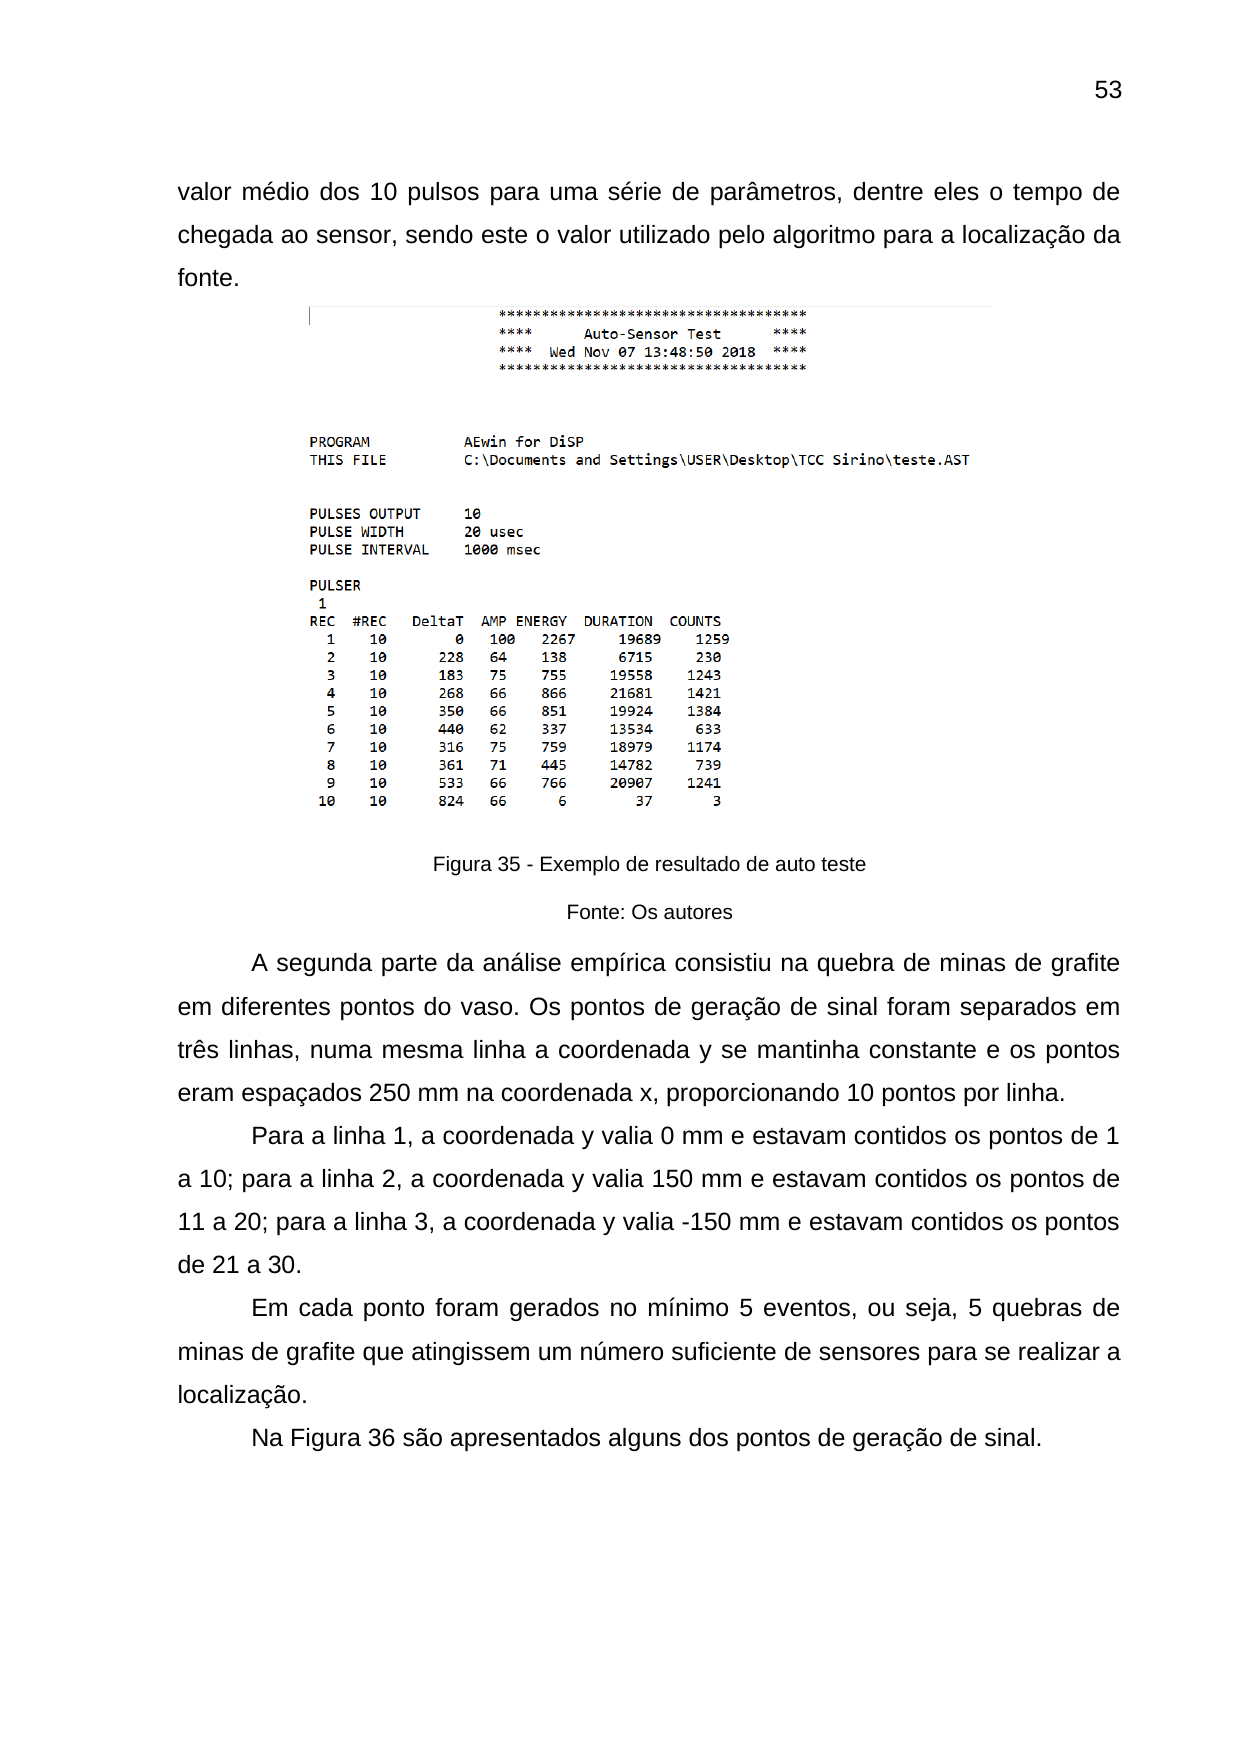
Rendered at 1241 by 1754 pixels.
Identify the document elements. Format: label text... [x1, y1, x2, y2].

text Para a linha 1, a coordenada y valia 0 mm e estavam contidos os pontos de 1 a 10; para a linha 2, a coordenada y valia 150 mm e estavam contidos os pontos de 11 a 20; para a linha 3, a coordenada y valia -150 mm e estavam contidos os pontos de 21 a 30. [177, 1121, 1122, 1279]
text A segunda parte da análise empírica consistiu na quebra de minas de grafite em diferentes pontos do vaso. Os pontos de geração de sinal foram separados em três linhas, numa mesma linha a coordenada y se mantinha constante e os pontos eram espaçados 250 mm na coordenada x, proporcionando 10 pontos por linha. [177, 948, 1122, 1107]
text Figura 35 - Exemplo de resultado de auto teste [177, 852, 1122, 876]
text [177, 177, 1122, 292]
text Na Figura 36 são apresentados alguns dos pontos de geração de sinal. [177, 1423, 1122, 1452]
text Fonte: Os autores [177, 900, 1122, 924]
text Em cada ponto foram gerados no mínimo 5 eventos, ou seja, 5 quebras de minas de grafite que atingissem um número suficiente de sensores para se realizar a localização. [177, 1293, 1122, 1408]
picture [306, 306, 993, 825]
